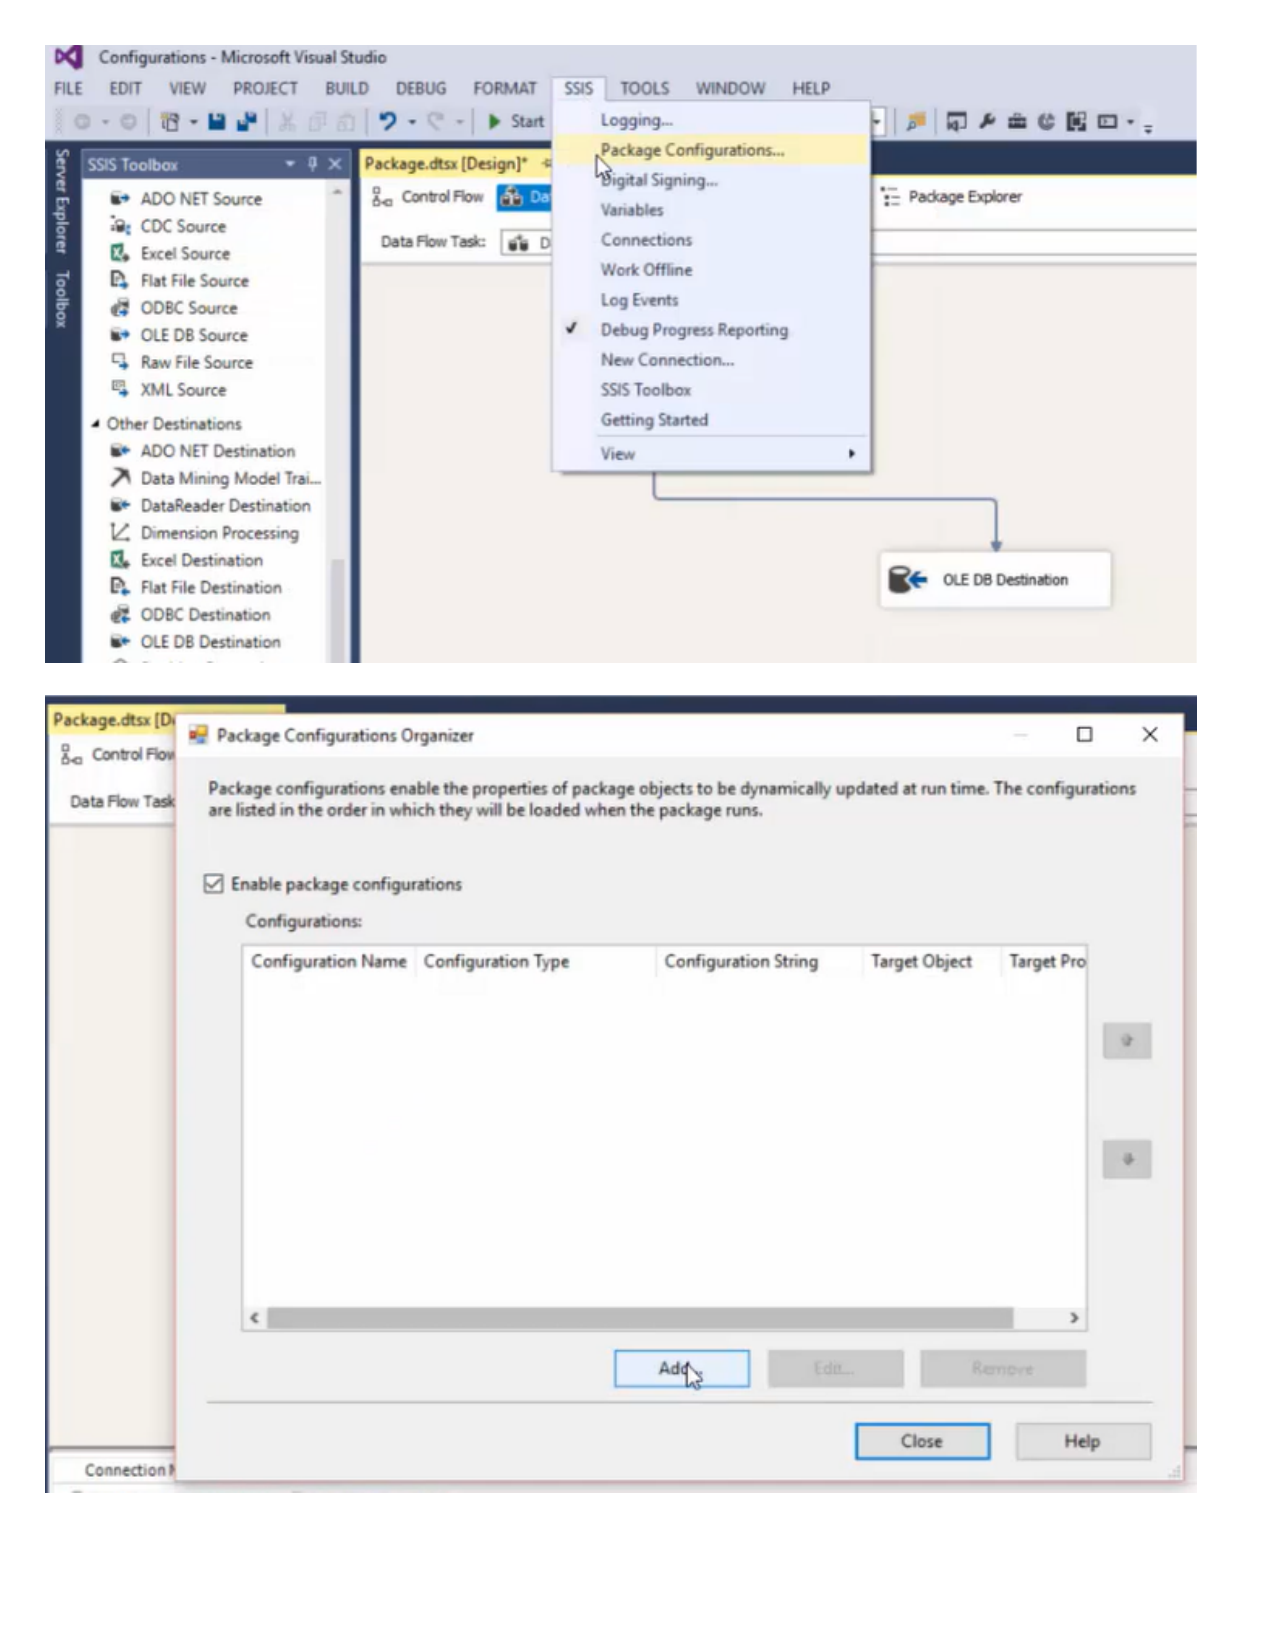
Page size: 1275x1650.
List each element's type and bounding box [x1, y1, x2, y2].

picture [45, 695, 1197, 1493]
picture [45, 45, 1197, 663]
